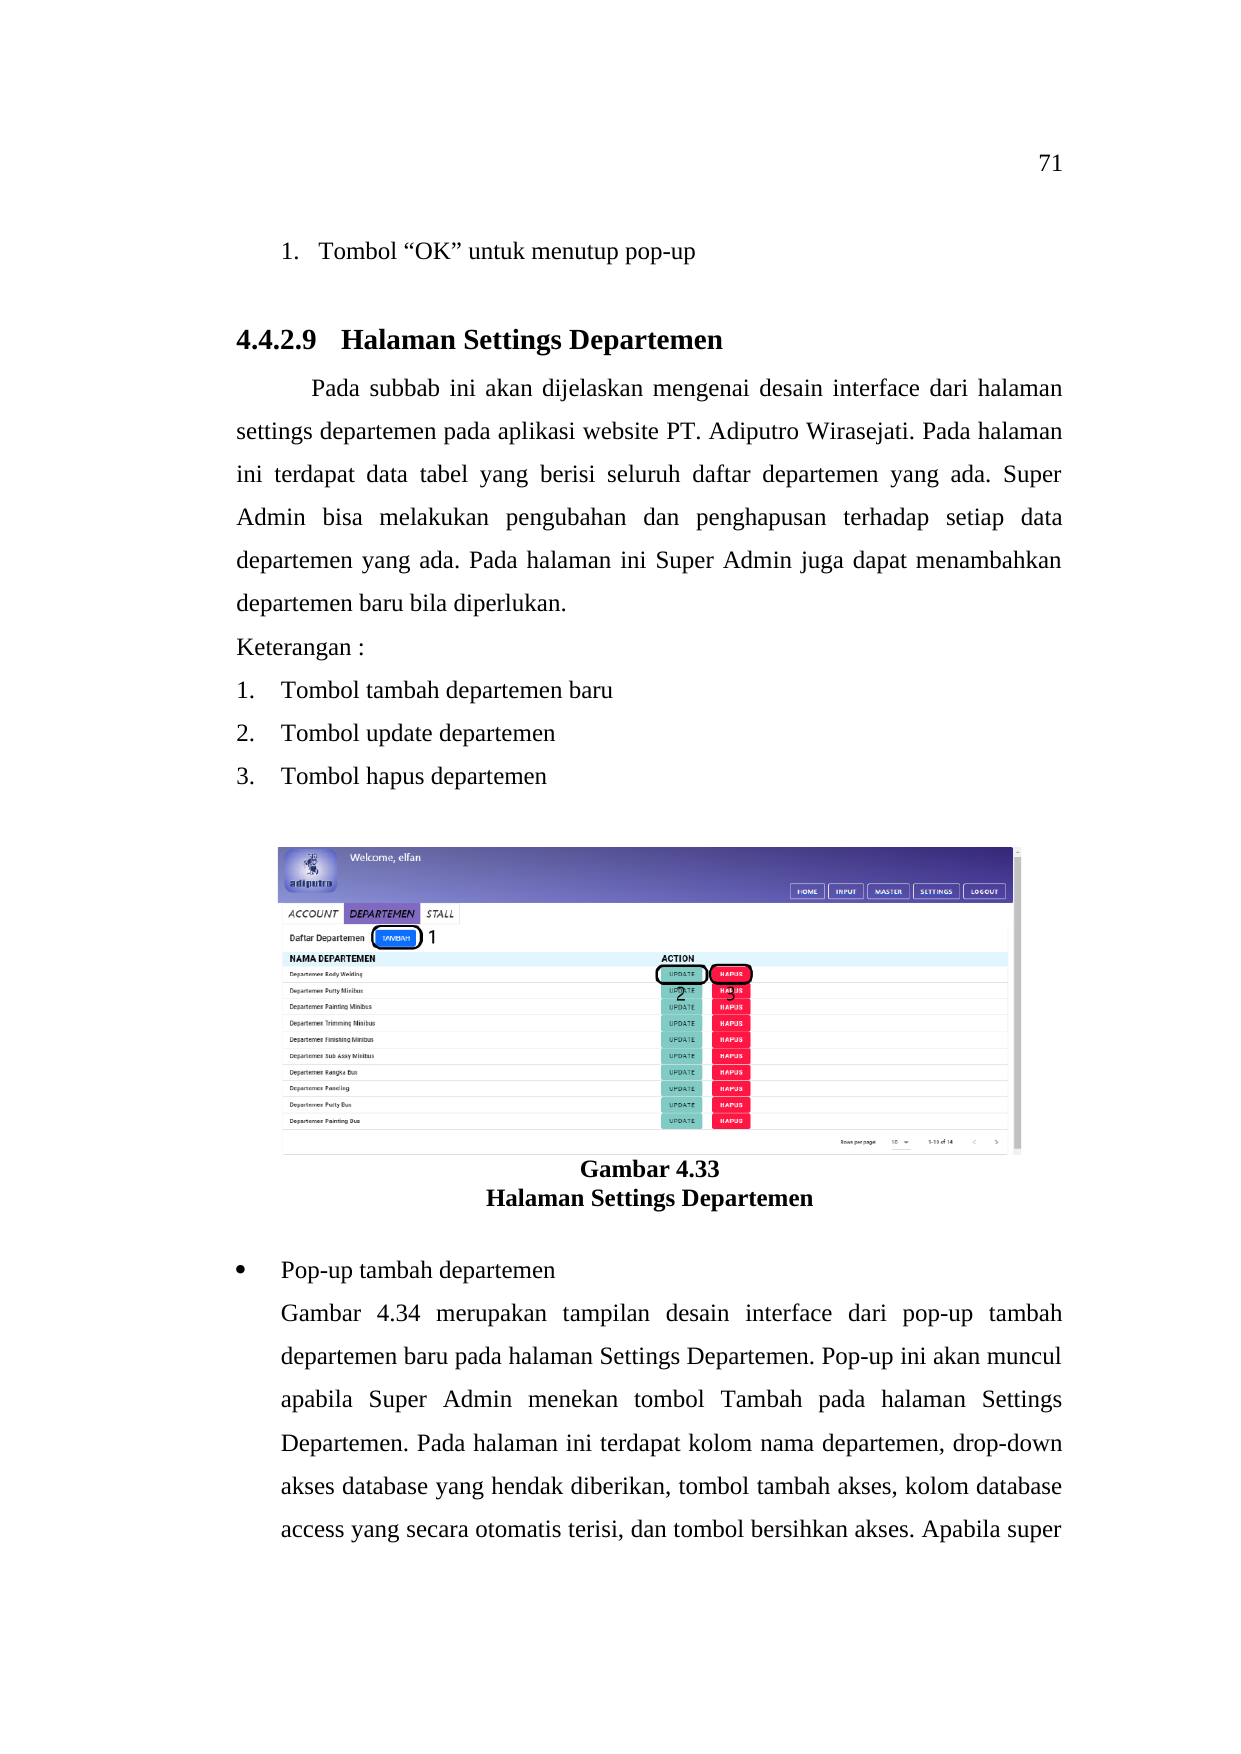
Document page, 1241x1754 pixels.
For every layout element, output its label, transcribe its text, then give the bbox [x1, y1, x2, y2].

list Tombol tambah departemen baru [236, 675, 1063, 703]
text Keterangan : [236, 632, 1063, 660]
list Pop-up tambah departemen [236, 1255, 1063, 1284]
list Tombol hapus departemen [236, 761, 1063, 790]
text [281, 1298, 1063, 1543]
list Halaman Settings Departemen [236, 322, 1063, 356]
text Halaman Settings Departemen [236, 1183, 1063, 1212]
text Pada subbab ini akan dijelaskan mengenai desain interface dari halaman settings departemen pada aplikasi website PT. Adiputro Wirasejati. Pada halaman ini terdapat data tabel yang berisi seluruh daftar departemen yang ada. Super Admin bisa melakukan pengubahan dan penghapusan terhadap setiap data departemen yang ada. Pada halaman ini Super Admin juga dapat menambahkan departemen baru bila diperlukan. [236, 373, 1063, 617]
text Gambar 4.33 [236, 1154, 1063, 1183]
list Tombol update departemen [236, 718, 1063, 747]
picture [277, 847, 1022, 1155]
list Tombol “OK” untuk menutup pop-up [281, 236, 1063, 265]
